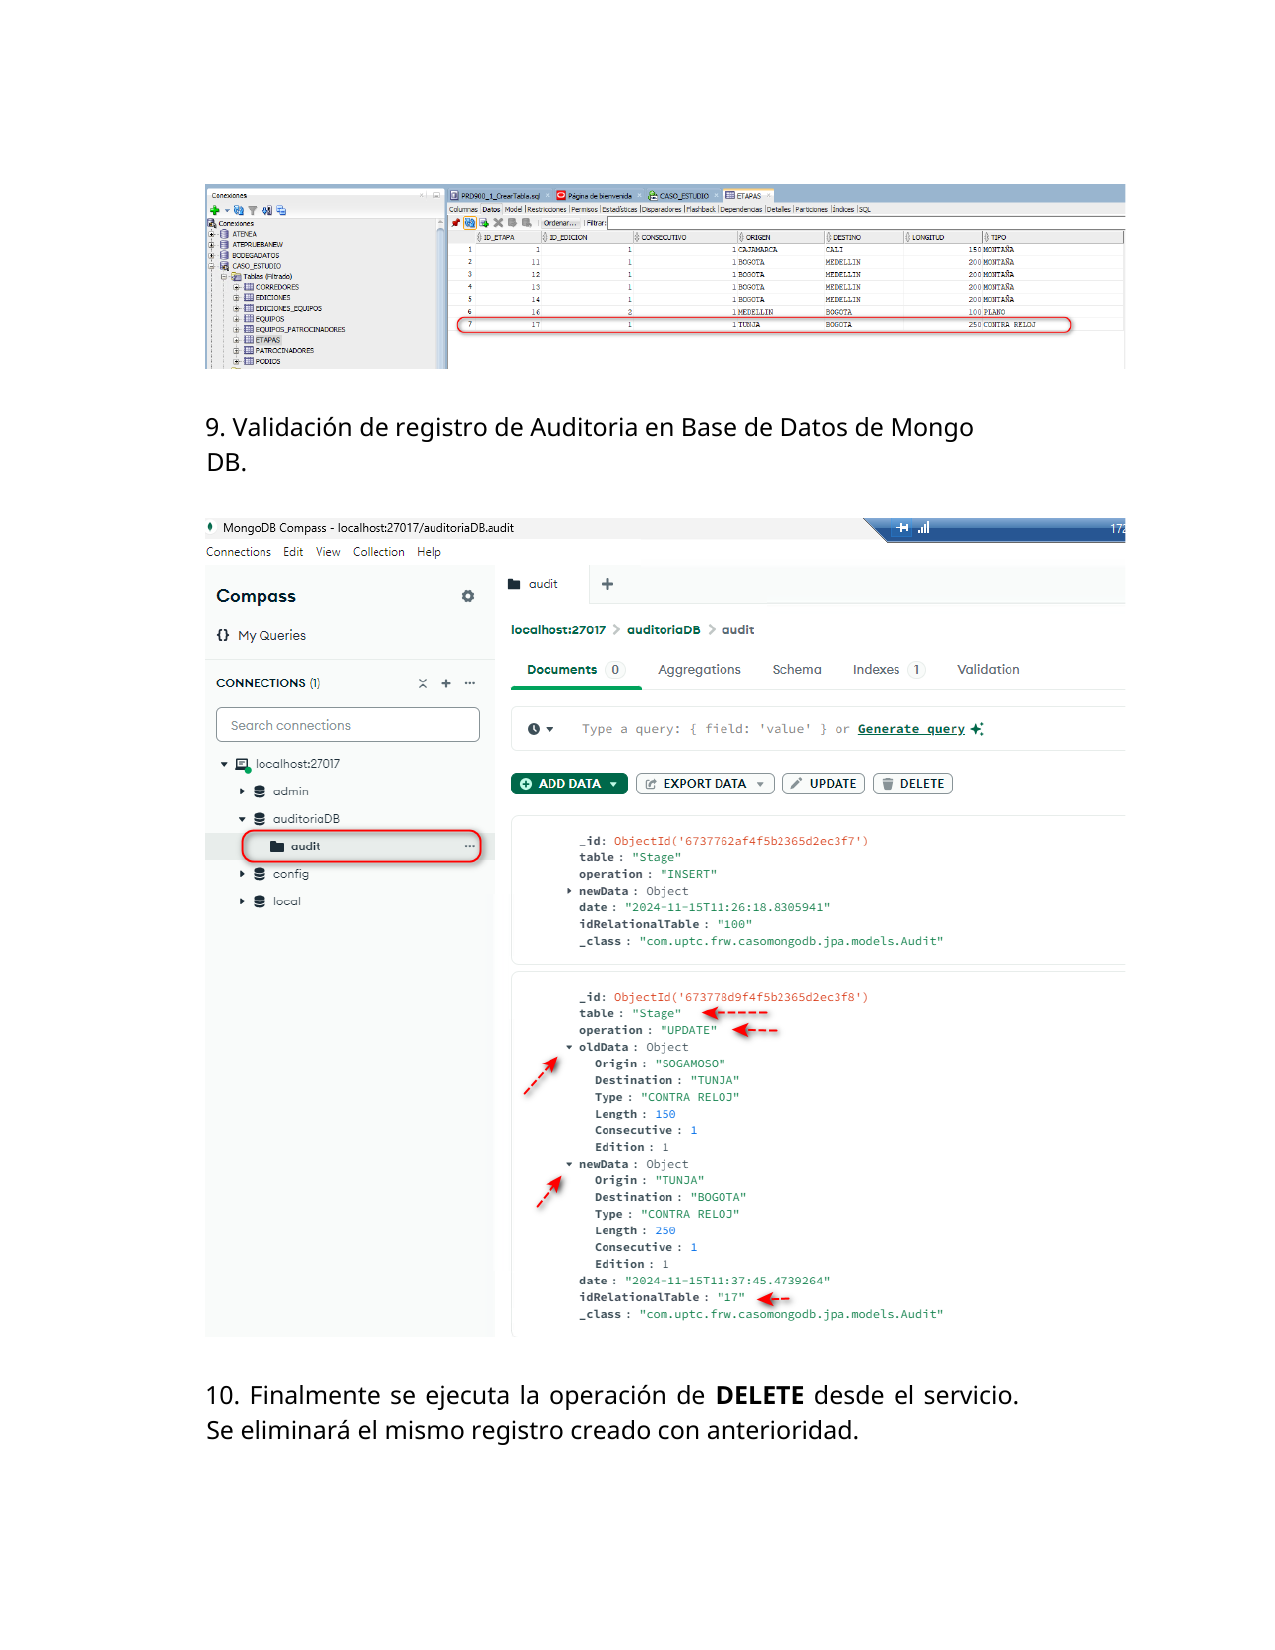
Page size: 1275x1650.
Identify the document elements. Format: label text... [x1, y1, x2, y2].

picture [205, 518, 1126, 1337]
text 9. Validación de registro de Auditoria en Base de Datos de Mongo DB. [205, 409, 1019, 478]
text 10. Finalmente se ejecuta la operación de DELETE desde el servicio. Se eliminará el mismo registro creado con anterioridad. [205, 1378, 1019, 1447]
picture [205, 184, 1126, 369]
